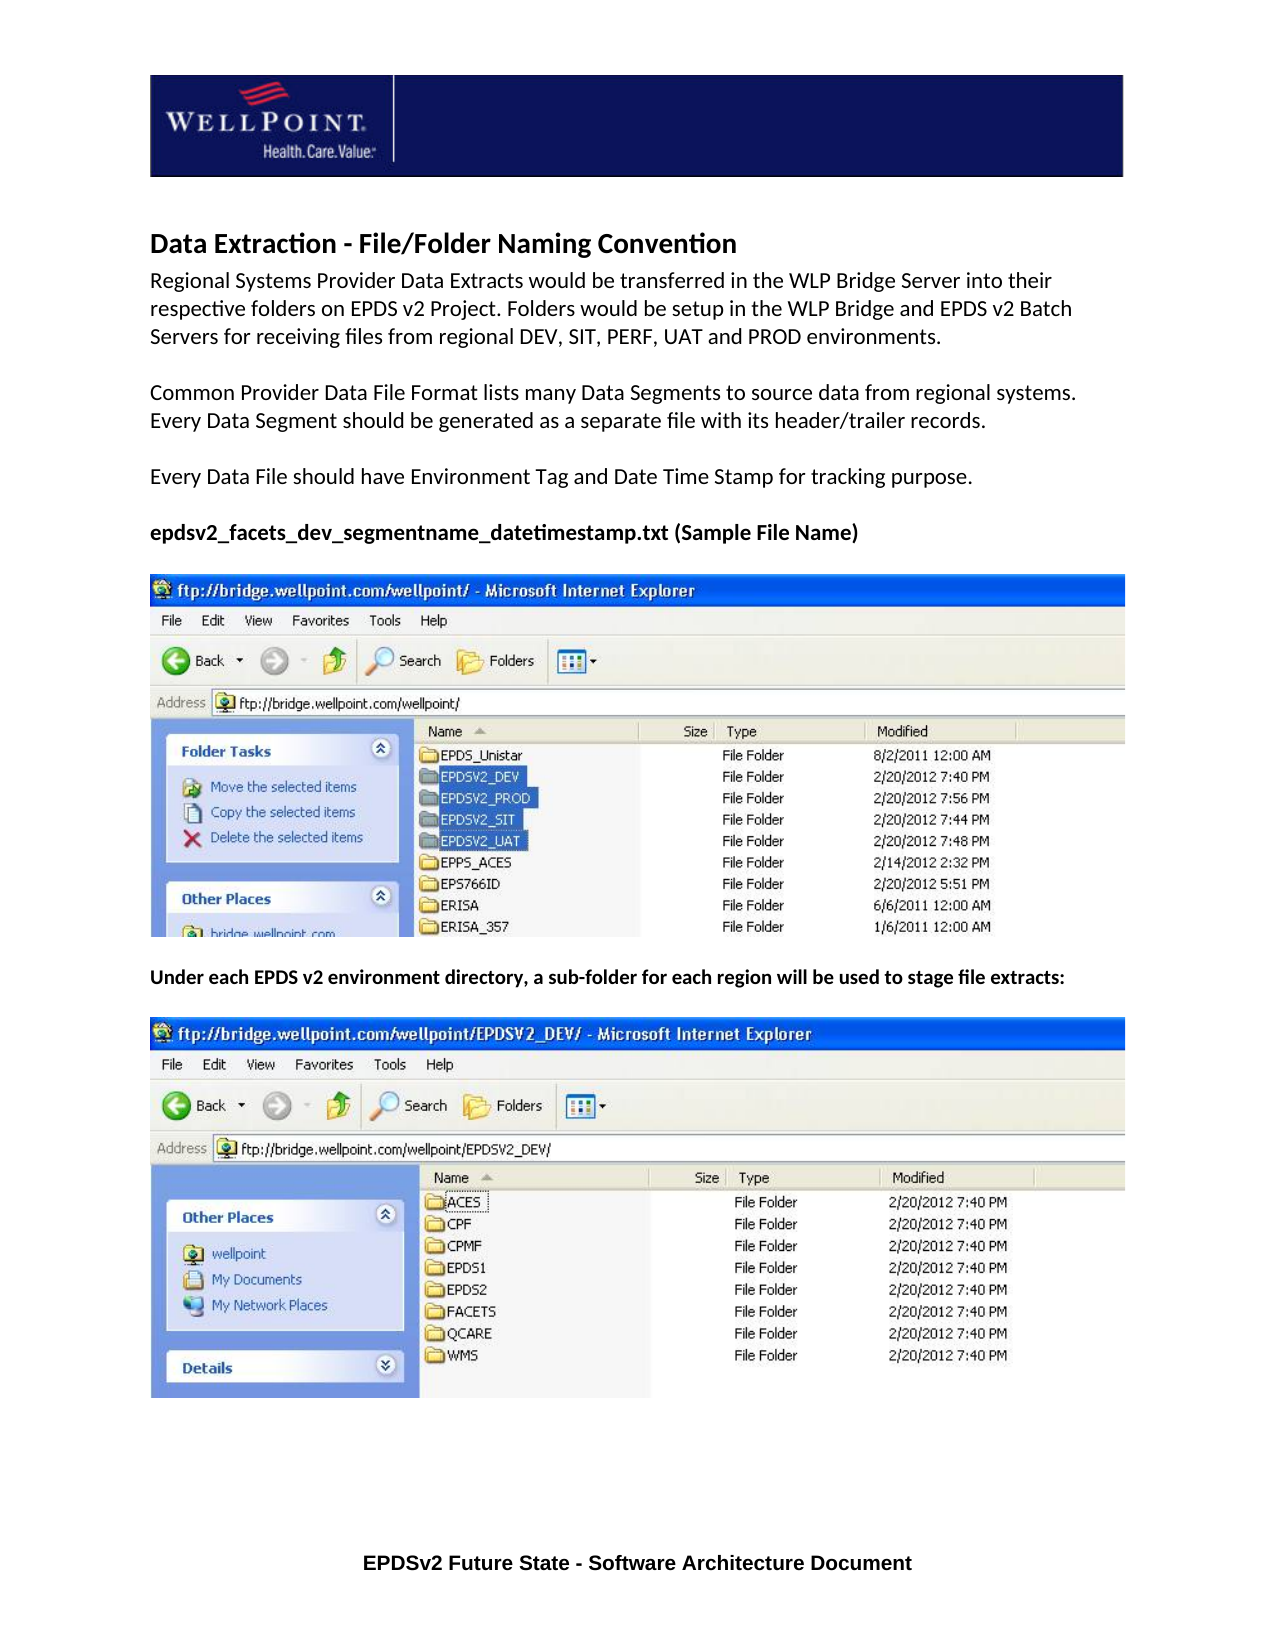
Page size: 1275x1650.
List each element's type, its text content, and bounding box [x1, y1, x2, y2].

picture [150, 75, 1124, 177]
text Common Provider Data File Format lists many Data Segments to source data from regional systems. Every Data Segment should be generated as a separate file with its header/trailer records. [150, 378, 1125, 434]
picture [150, 574, 1125, 937]
picture [150, 1017, 1125, 1398]
text Every Data File should have Environment Tag and Date Time Stamp for tracking purpose. [150, 462, 1125, 491]
subtitle Data Extraction - File/Folder Naming Convention [150, 225, 1125, 261]
text epdsv2_facets_dev_segmentname_datetimestamp.txt (Sample File Name) [150, 518, 1125, 547]
text Under each EPDS v2 environment directory, a sub-folder for each region will be used to stage file extracts: [150, 964, 1125, 990]
text Regional Systems Provider Data Extracts would be transferred in the WLP Bridge Server into their respective folders on EPDS v2 Project. Folders would be setup in the WLP Bridge and EPDS v2 Batch Servers for receiving files from regional DEV, SIT, PERF, UAT and PROD environments. [150, 266, 1125, 350]
